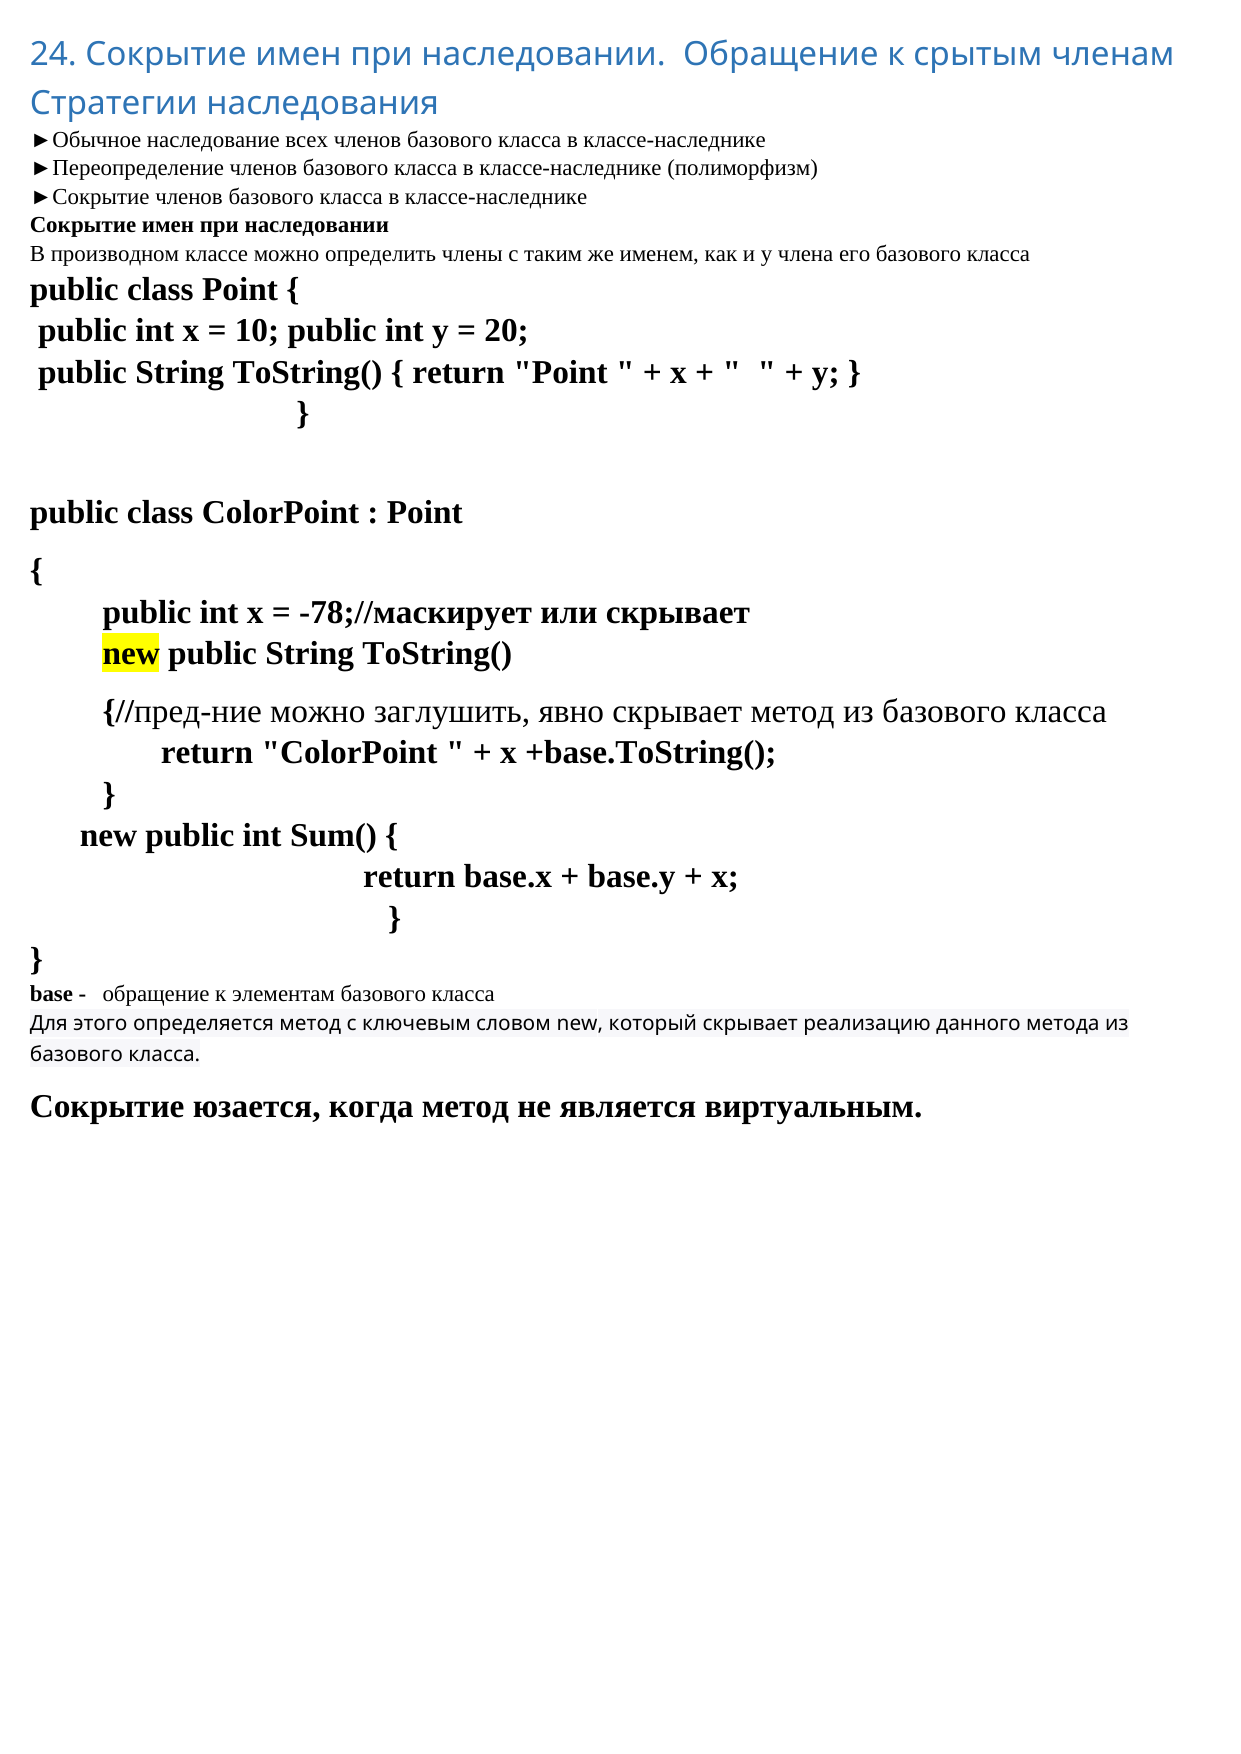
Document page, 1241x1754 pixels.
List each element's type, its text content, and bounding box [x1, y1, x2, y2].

text Сокрытие юзается, когда метод не является виртуальным. [29, 1086, 1211, 1125]
text 24. Сокрытие имен при наследовании. Обращение к срытым членам Стратегии наследования ►Обычное наследование всех членов базового класса в классе-наследнике ►Переопределение членов базового класса в классе-наследнике (полиморфизм) ►Сокрытие членов базового класса в классе-наследнике Сокрытие имен при наследовании В производном классе можно определить члены с таким же именем, как и у члена его базового класса public class Point { public int x = 10; public int y = 20; public String ToString() { return "Point " + x + " " + y; } } [29, 29, 1211, 432]
text public class ColorPoint : Point [29, 451, 1211, 531]
text {//пред-ние можно заглушить, явно скрывает метод из базового класса return "ColorPoint " + x +base.ToString(); } new public int Sum() { return base.x + base.y + x; } } base - обращение к элементам базового класса Для этого определяется метод с ключевым словом new, который скрывает реализацию данного метода из базового класса. [29, 691, 1211, 1067]
text { public int x = -78;//маскирует или скрывает new public String ToString() [29, 551, 1211, 672]
